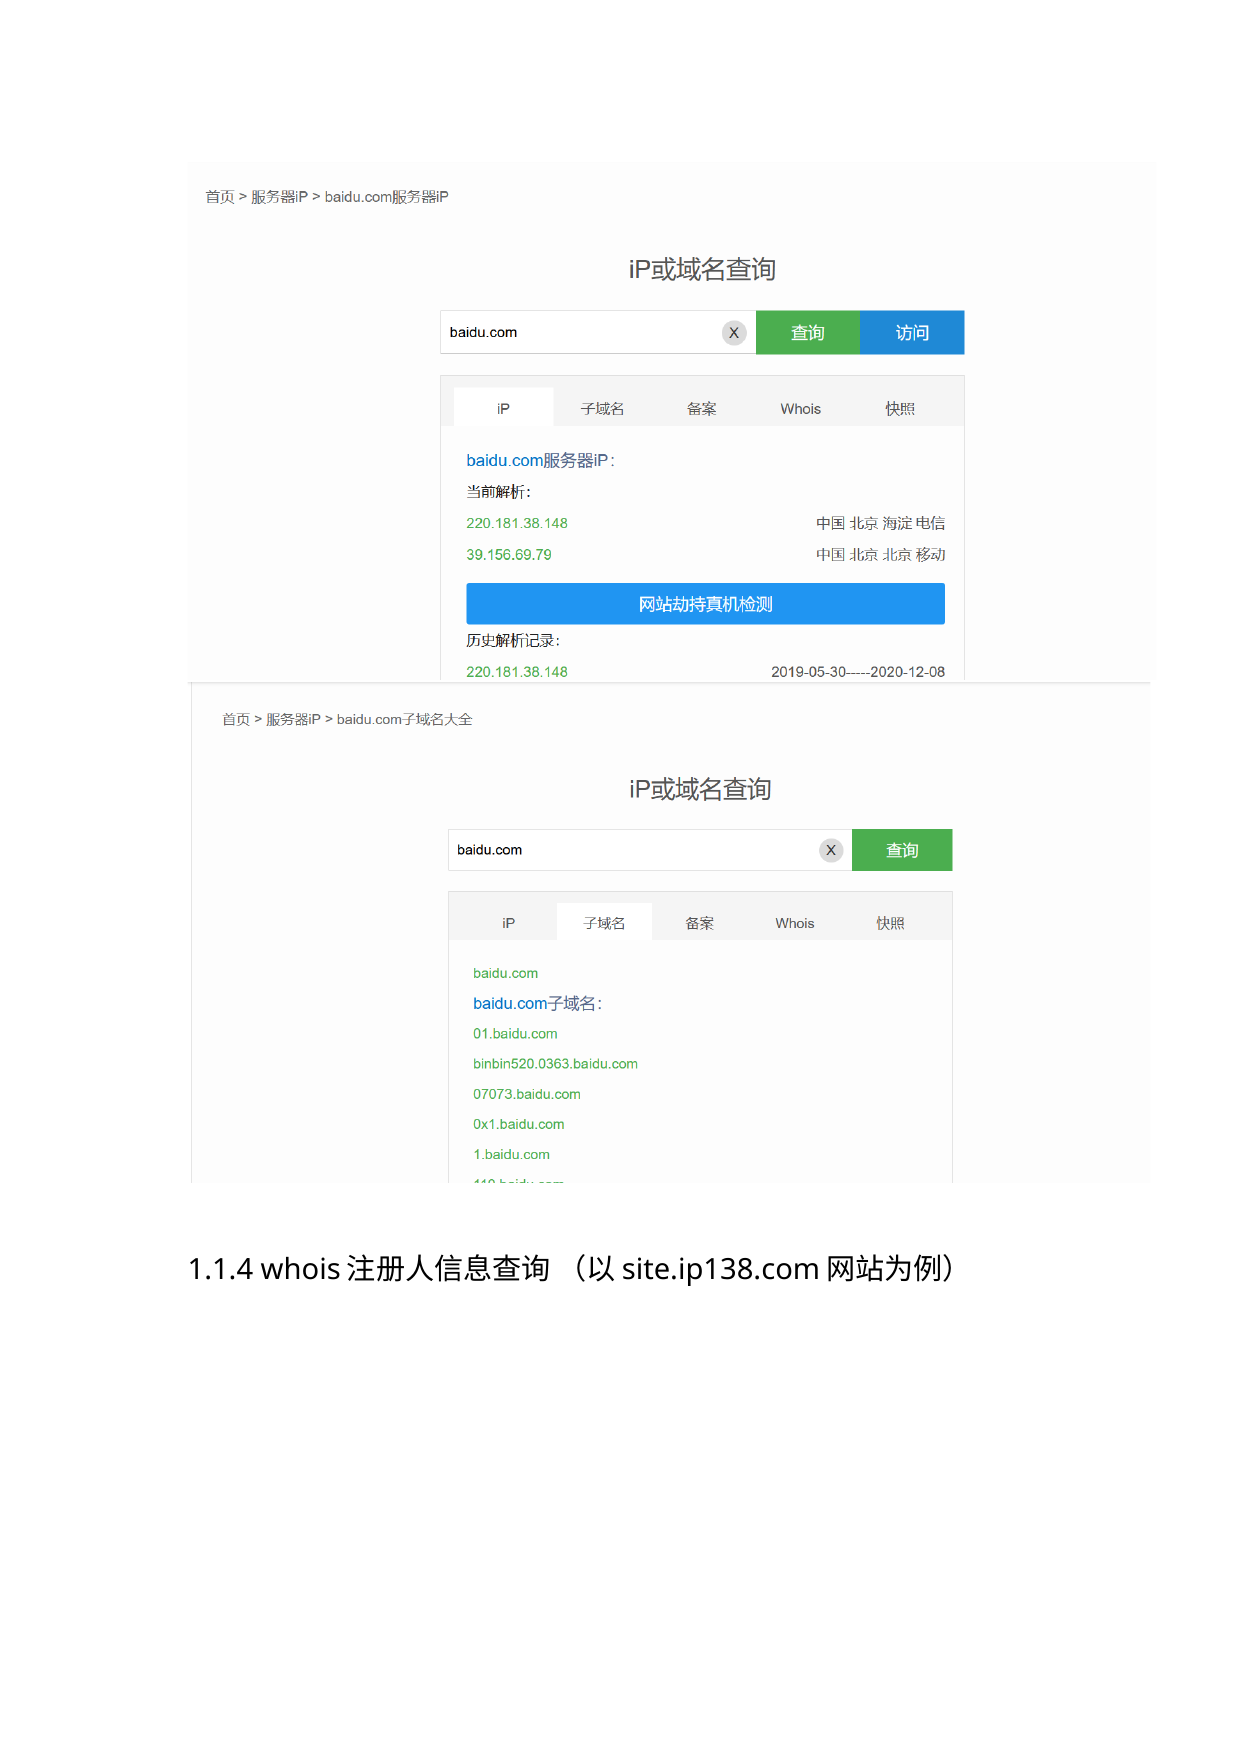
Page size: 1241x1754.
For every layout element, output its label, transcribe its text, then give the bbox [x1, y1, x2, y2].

picture [187, 162, 1157, 680]
picture [187, 682, 1151, 1183]
list 1.1.4 whois注册人信息查询 （以site.ip138.com网站为例） [187, 1234, 1053, 1299]
